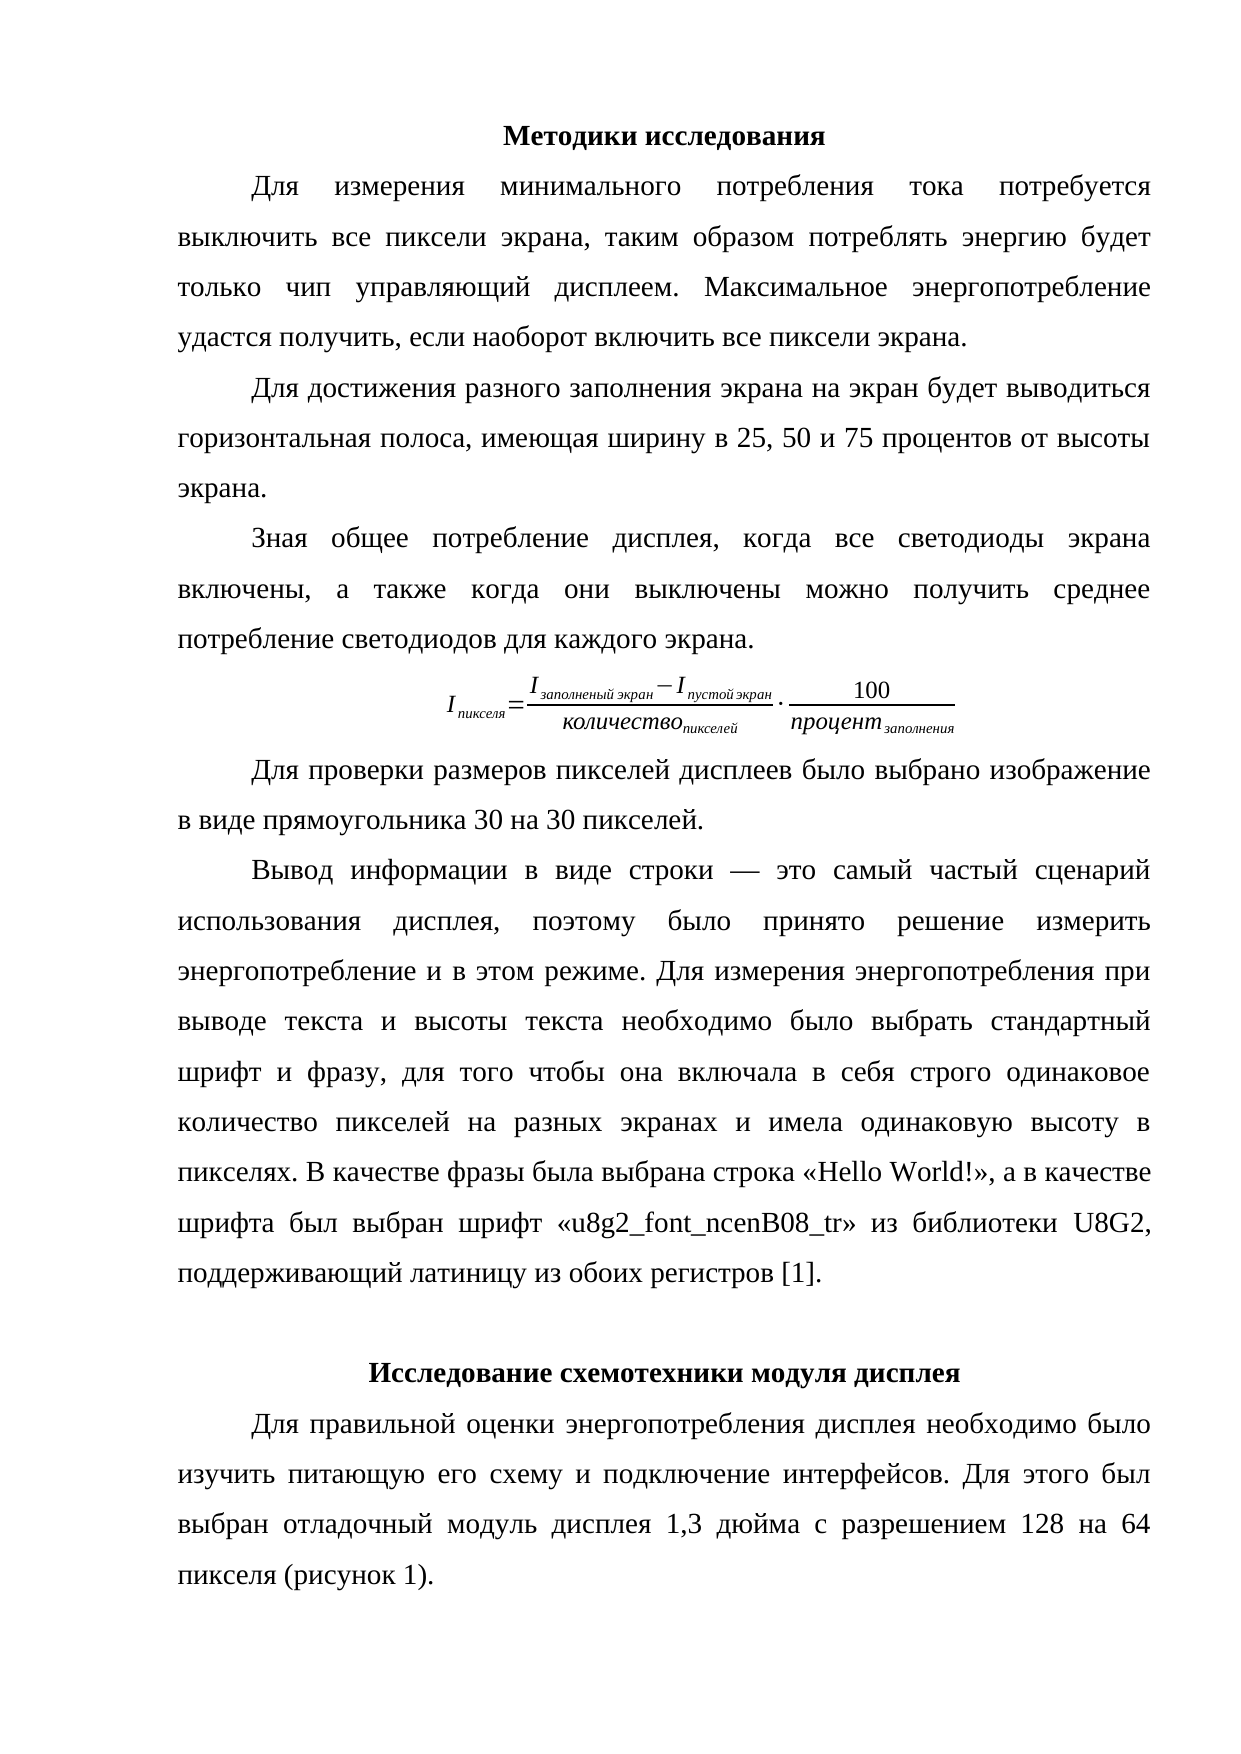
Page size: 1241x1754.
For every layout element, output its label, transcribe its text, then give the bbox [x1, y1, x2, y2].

text Для измерения минимального потребления тока потребуется выключить все пиксели экрана, таким образом потреблять энергию будет только чип управляющий дисплеем. Максимальное энергопотребление удастся получить, если наоборот включить все пиксели экрана. [177, 168, 1152, 353]
text Зная общее потребление дисплея, когда все светодиоды экрана включены, а также когда они выключены можно получить среднее потребление светодиодов для каждого экрана. [177, 521, 1152, 655]
subtitle Исследование схемотехники модуля дисплея [177, 1356, 1152, 1389]
subtitle Методики исследования [177, 118, 1152, 152]
text Для достижения разного заполнения экрана на экран будет выводиться горизонтальная полоса, имеющая ширину в 25, 50 и 75 процентов от высоты экрана. [177, 370, 1152, 504]
text Для правильной оценки энергопотребления дисплея необходимо было изучить питающую его схему и подключение интерфейсов. Для этого был выбран отладочный модуль дисплея 1,3 дюйма с разрешением 128 на 64 пикселя (рисунок 1). [177, 1406, 1152, 1590]
text Вывод информации в виде строки — это самый частый сценарий использования дисплея, поэтому было принято решение измерить энергопотребление и в этом режиме. Для измерения энергопотребления при выводе текста и высоты текста необходимо было выбрать стандартный шрифт и фразу, для того чтобы она включала в себя строго одинаковое количество пикселей на разных экранах и имела одинаковую высоту в пикселях. В качестве фразы была выбрана строка «Hello World!», а в качестве шрифта был выбран шрифт «u8g2_font_ncenB08_tr» из библиотеки U8G2, поддерживающий латиницу из обоих регистров [1]. [177, 852, 1152, 1288]
text Для проверки размеров пикселей дисплеев было выбрано изображение в виде прямоугольника 30 на 30 пикселей. [177, 752, 1152, 836]
